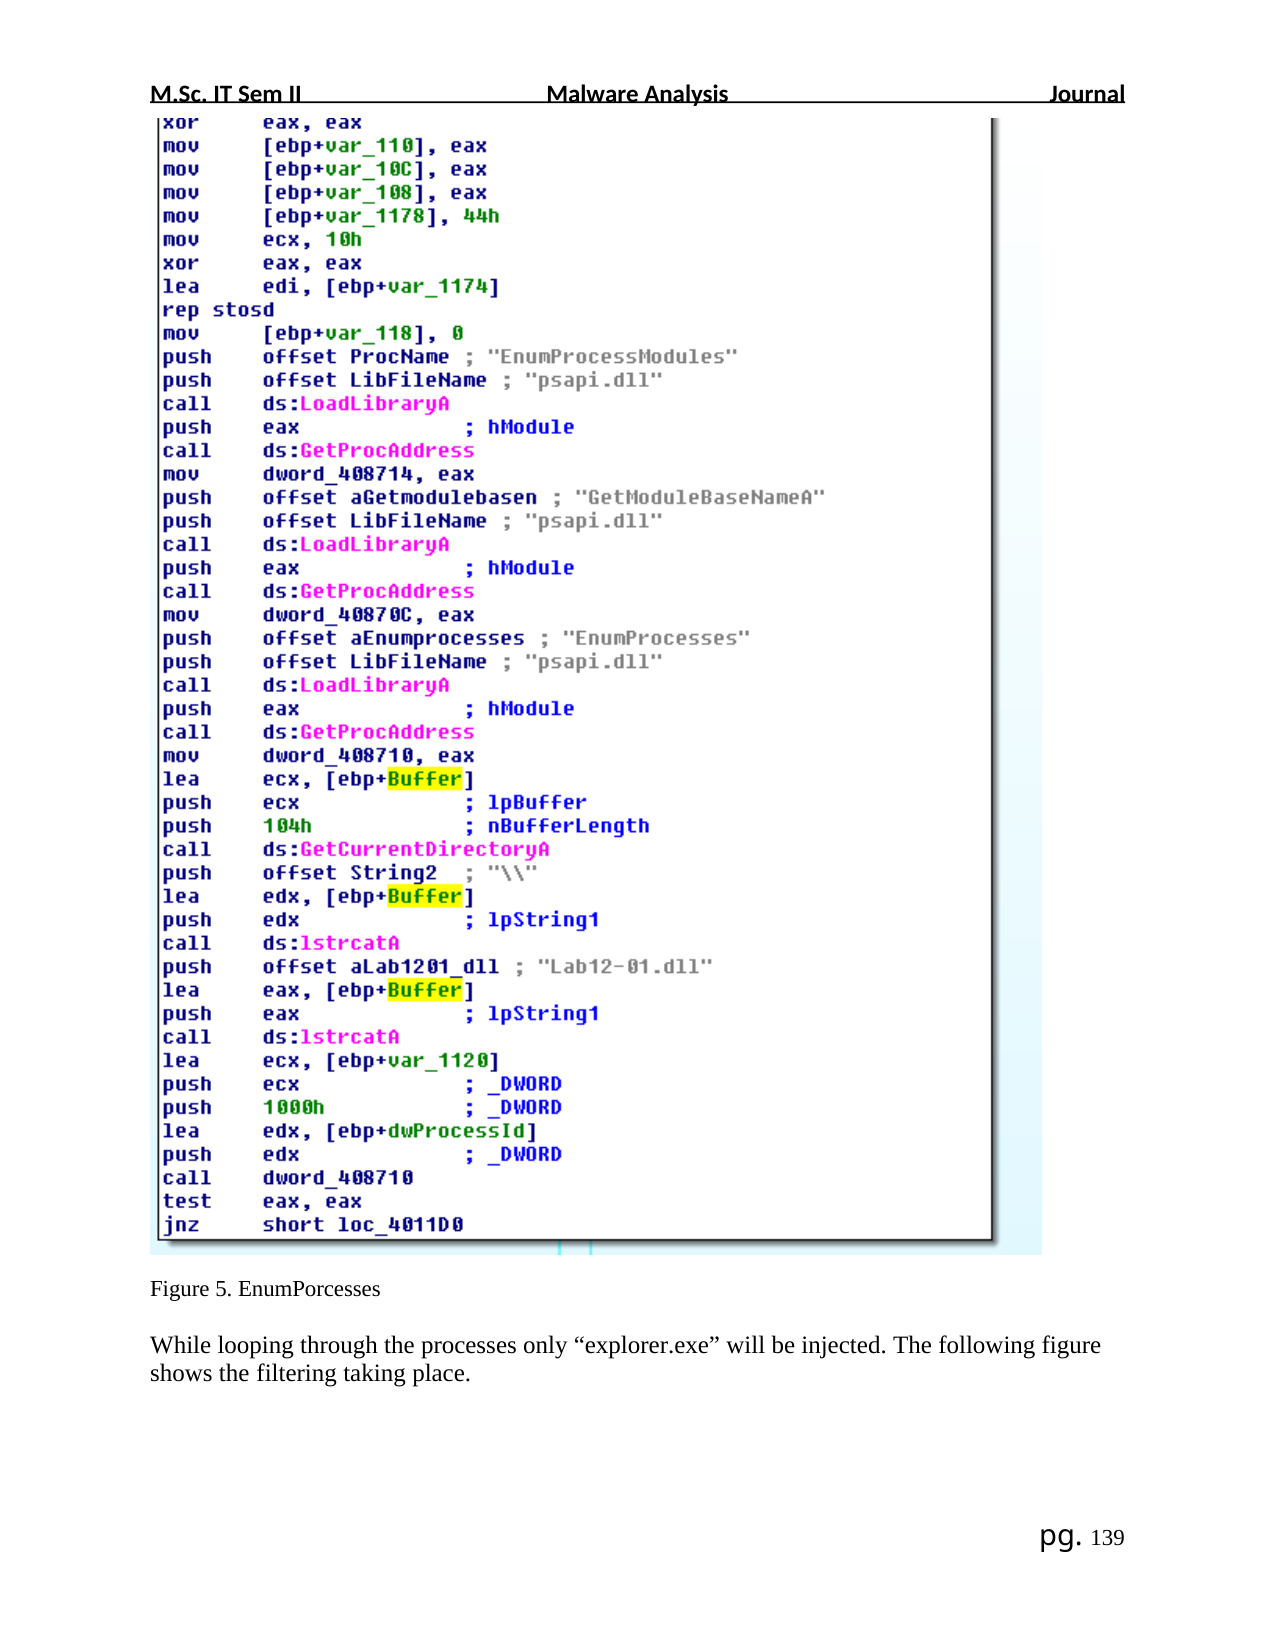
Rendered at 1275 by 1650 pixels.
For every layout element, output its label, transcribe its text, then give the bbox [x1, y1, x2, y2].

text While looping through the processes only “explorer.exe” will be injected. The following figure shows the filtering taking place. [150, 1331, 1127, 1387]
text Figure 5. EnumPorcesses [150, 1275, 1237, 1301]
picture [150, 118, 1043, 1255]
